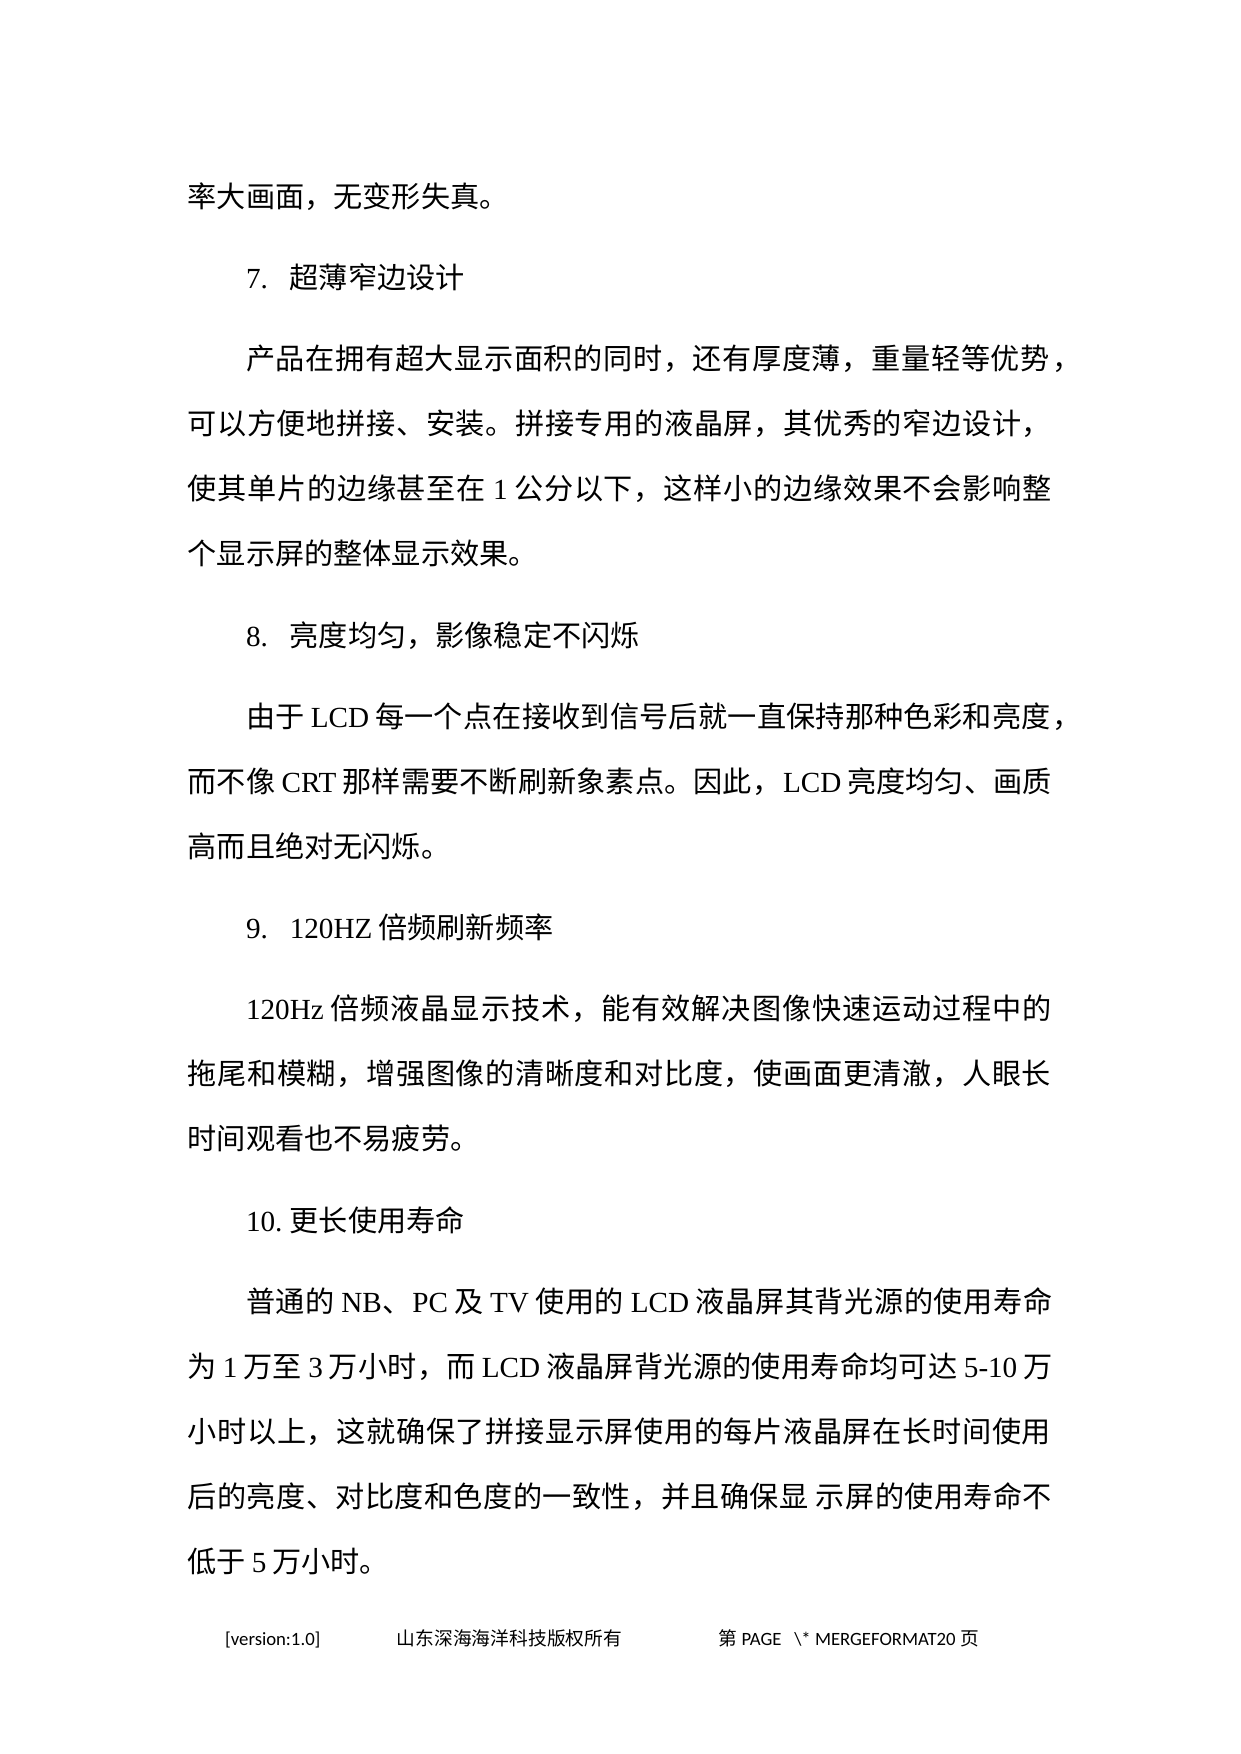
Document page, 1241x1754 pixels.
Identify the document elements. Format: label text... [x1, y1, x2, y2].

text 120Hz倍频液晶显示技术，能有效解决图像快速运动过程中的拖尾和模糊，增强图像的清晰度和对比度，使画面更清澈，人眼长时间观看也不易疲劳。 [187, 974, 1053, 1169]
list 更长使用寿命 [246, 1186, 1053, 1251]
list 亮度均匀，影像稳定不闪烁 [246, 601, 1053, 666]
text 普通的NB、PC及TV使用的LCD液晶屏其背光源的使用寿命为1万至3万小时，而LCD液晶屏背光源的使用寿命均可达5-10万小时以上，这就确保了拼接显示屏使用的每片液晶屏在长时间使用后的亮度、对比度和色度的一致性，并且确保显 示屏的使用寿命不低于5万小时。 [187, 1267, 1053, 1592]
list 超薄窄边设计 [246, 243, 1053, 308]
text 产品在拥有超大显示面积的同时，还有厚度薄，重量轻等优势，可以方便地拼接、安装。拼接专用的液晶屏，其优秀的窄边设计，使其单片的边缘甚至在1公分以下，这样小的边缘效果不会影响整个显示屏的整体显示效果。 [187, 324, 1053, 584]
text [187, 162, 1053, 227]
text 由于LCD每一个点在接收到信号后就一直保持那种色彩和亮度，而不像CRT那样需要不断刷新象素点。因此，LCD亮度均匀、画质高而且绝对无闪烁。 [187, 682, 1053, 877]
list 120HZ倍频刷新频率 [246, 893, 1053, 958]
